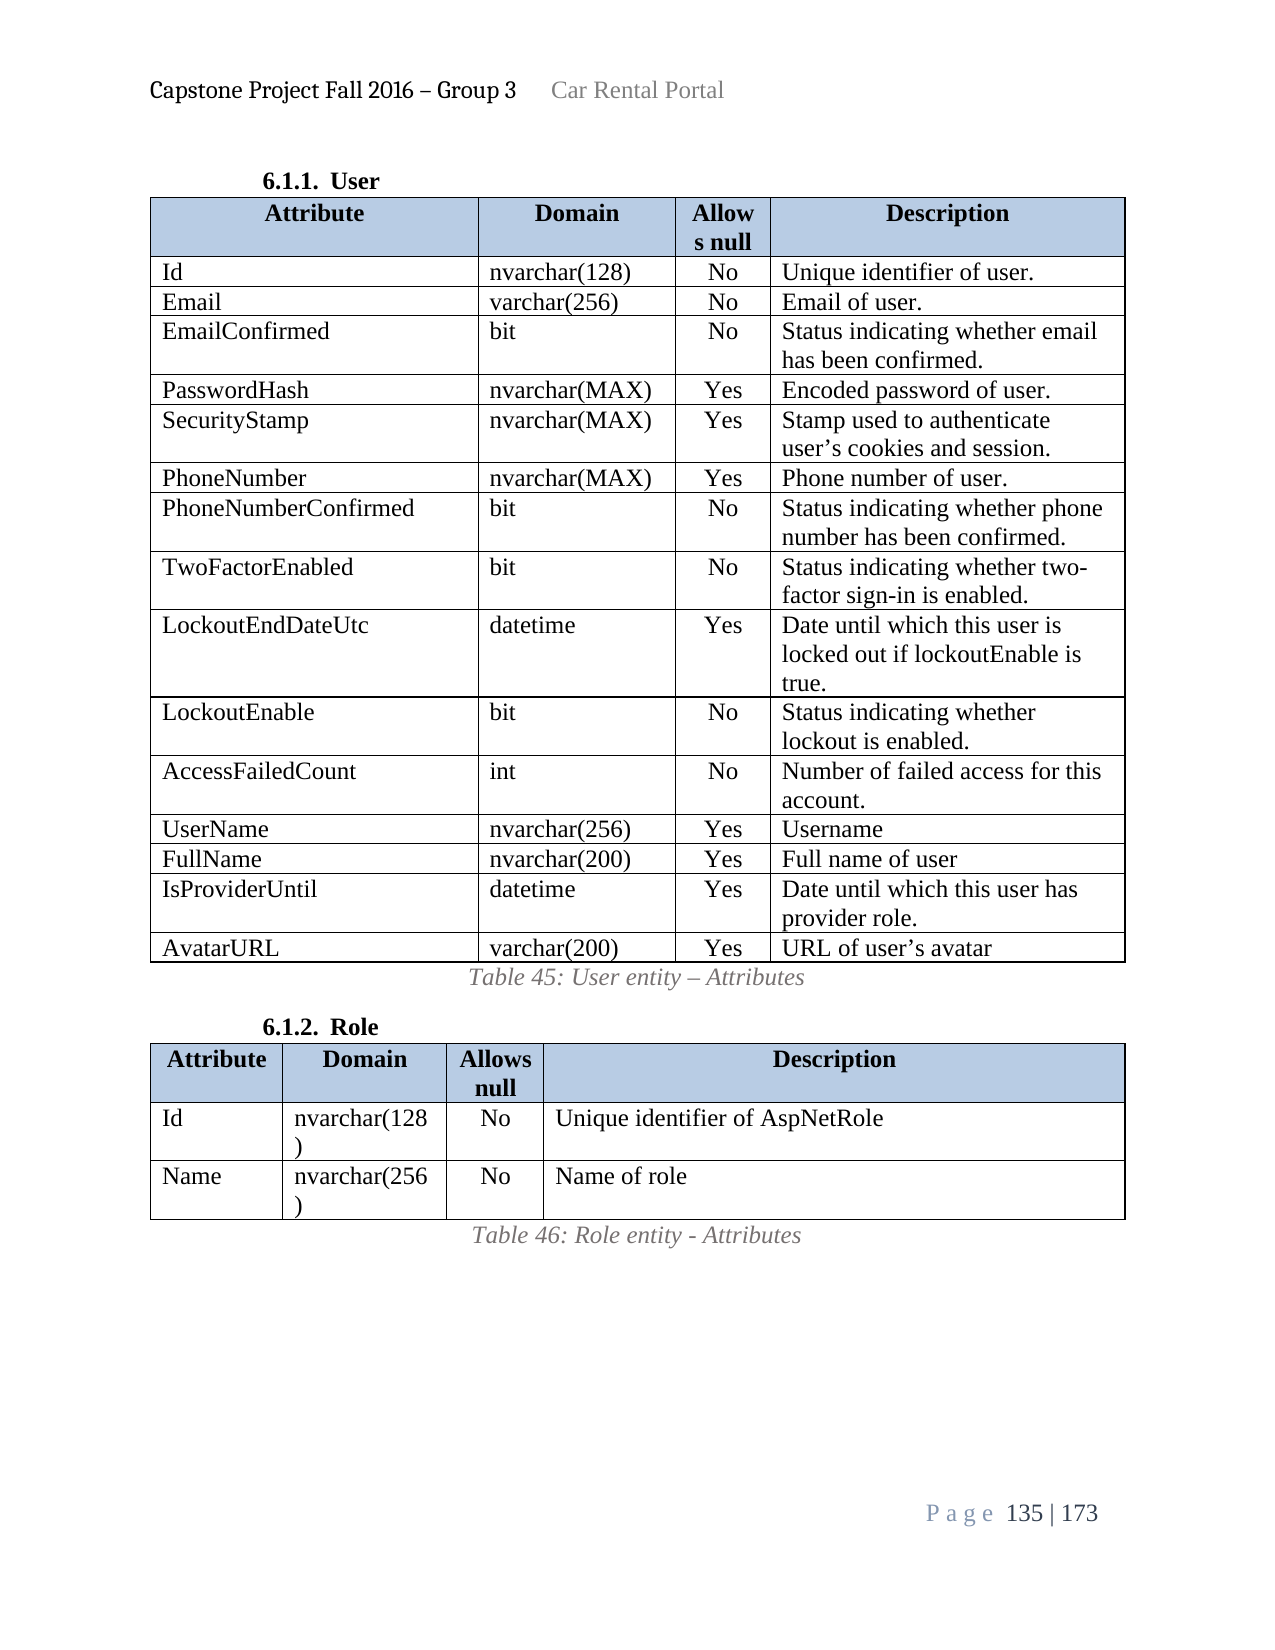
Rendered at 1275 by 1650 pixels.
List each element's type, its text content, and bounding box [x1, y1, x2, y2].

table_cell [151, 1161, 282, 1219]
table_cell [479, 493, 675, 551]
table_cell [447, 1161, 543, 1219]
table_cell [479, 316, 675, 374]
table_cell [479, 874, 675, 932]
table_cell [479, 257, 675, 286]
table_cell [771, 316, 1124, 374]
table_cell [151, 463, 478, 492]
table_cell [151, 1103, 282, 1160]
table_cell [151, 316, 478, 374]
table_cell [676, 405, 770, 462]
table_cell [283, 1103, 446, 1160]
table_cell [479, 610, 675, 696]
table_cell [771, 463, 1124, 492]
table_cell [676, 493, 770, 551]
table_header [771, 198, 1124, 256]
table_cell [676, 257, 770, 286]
subtitle User [262, 166, 1125, 195]
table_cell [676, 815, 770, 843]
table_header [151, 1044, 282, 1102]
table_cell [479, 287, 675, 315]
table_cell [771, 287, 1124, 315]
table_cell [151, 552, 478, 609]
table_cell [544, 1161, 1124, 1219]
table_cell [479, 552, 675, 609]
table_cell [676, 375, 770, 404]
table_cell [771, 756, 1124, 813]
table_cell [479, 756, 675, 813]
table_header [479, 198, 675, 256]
text Table 46: Role entity - Attributes [150, 1220, 1125, 1248]
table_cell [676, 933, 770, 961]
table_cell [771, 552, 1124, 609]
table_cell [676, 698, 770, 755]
text Table 45: User entity – Attributes [150, 963, 1125, 991]
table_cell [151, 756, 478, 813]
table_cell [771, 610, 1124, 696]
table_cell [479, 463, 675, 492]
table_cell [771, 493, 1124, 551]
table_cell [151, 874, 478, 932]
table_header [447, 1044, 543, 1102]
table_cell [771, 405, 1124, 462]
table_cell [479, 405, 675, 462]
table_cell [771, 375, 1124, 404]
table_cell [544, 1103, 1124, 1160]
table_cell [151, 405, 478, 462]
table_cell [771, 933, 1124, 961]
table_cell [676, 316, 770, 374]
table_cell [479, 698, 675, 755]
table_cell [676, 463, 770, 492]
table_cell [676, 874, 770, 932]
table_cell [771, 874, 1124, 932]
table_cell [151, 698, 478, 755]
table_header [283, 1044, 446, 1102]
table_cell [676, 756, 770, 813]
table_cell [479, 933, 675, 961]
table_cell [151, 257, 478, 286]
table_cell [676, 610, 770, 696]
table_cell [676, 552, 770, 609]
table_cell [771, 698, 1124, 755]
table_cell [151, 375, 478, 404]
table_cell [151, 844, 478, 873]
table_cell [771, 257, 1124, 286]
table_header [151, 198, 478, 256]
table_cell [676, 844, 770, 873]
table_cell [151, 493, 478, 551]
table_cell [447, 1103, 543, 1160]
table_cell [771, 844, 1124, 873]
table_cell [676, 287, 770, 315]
subtitle Role [262, 1012, 1125, 1041]
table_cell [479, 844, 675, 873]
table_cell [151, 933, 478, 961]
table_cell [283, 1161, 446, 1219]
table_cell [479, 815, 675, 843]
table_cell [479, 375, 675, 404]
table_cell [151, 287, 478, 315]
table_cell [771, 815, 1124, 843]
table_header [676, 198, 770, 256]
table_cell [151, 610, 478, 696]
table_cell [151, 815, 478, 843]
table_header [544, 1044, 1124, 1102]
